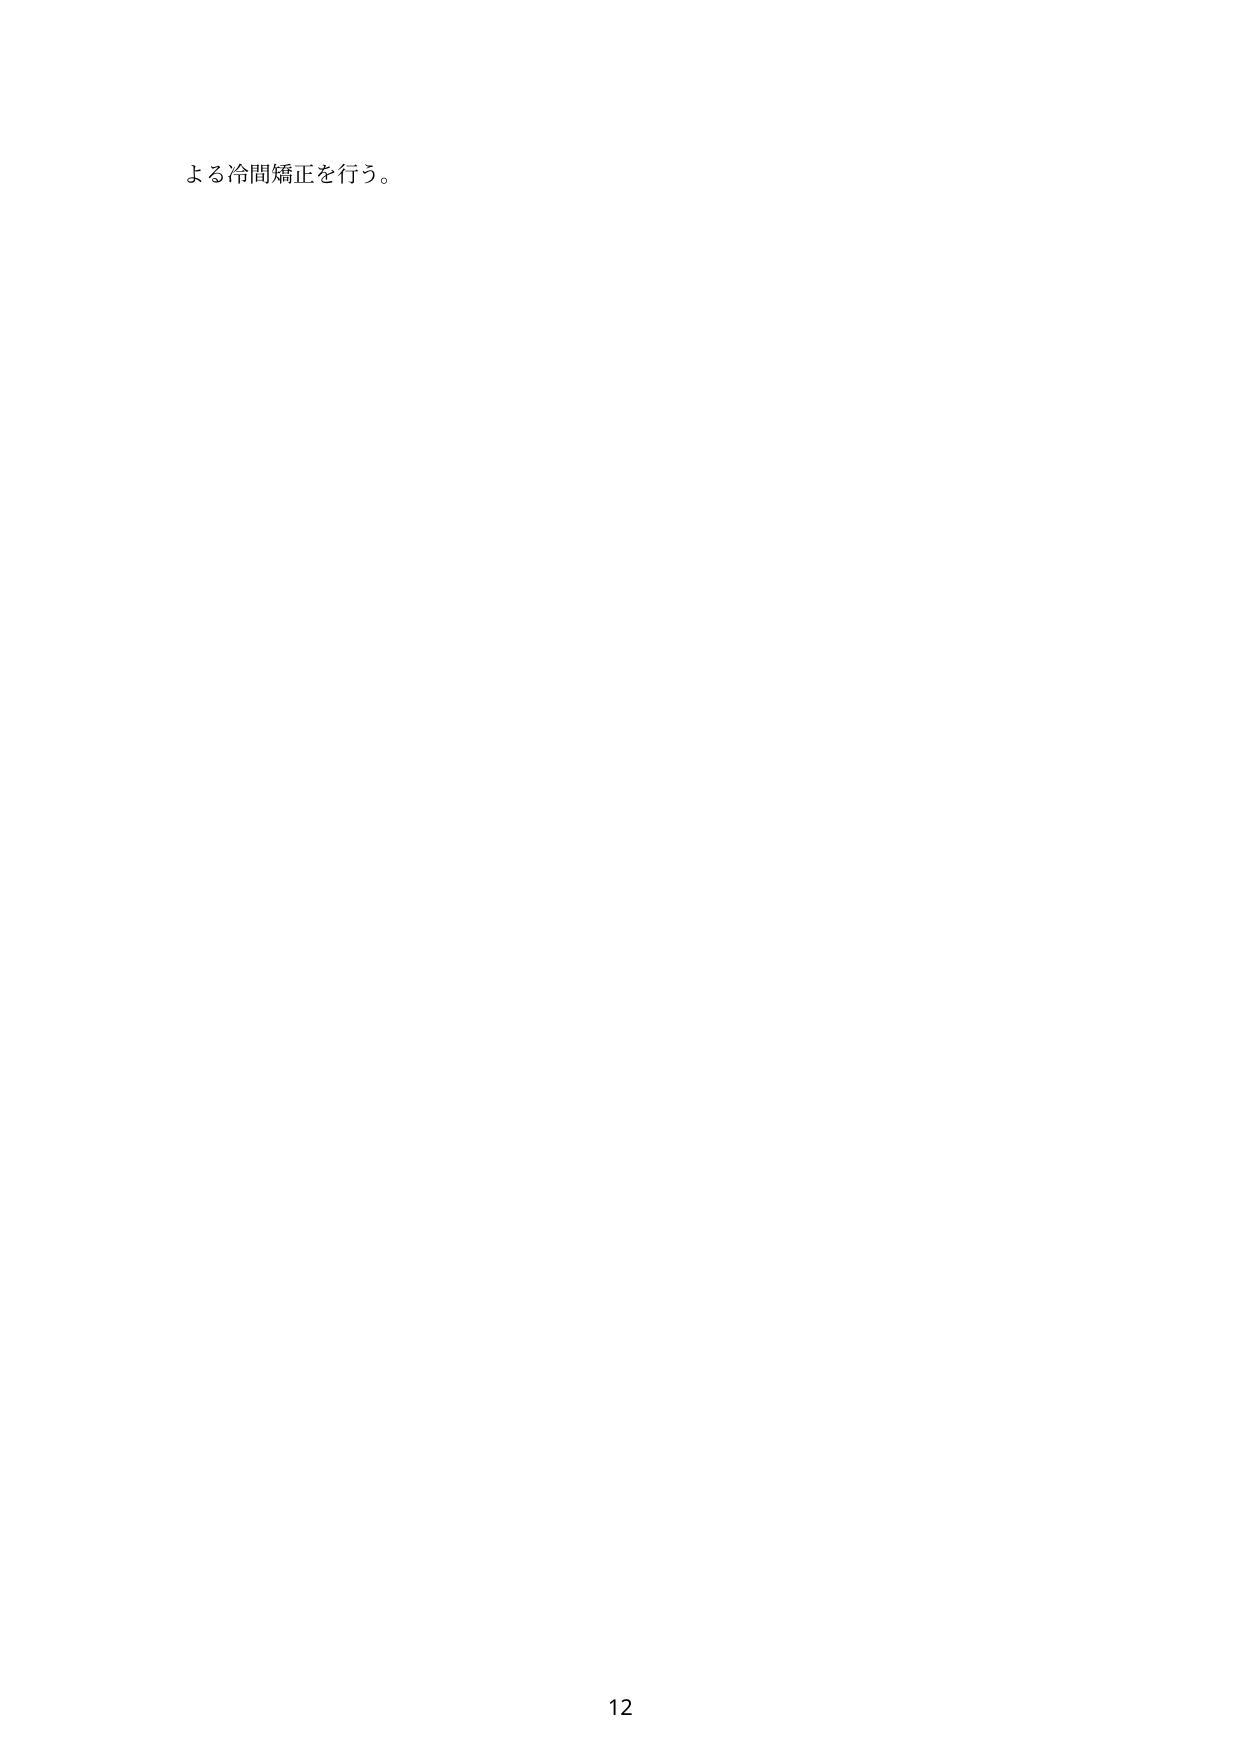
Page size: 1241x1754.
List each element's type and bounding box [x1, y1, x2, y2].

text [184, 154, 1100, 192]
